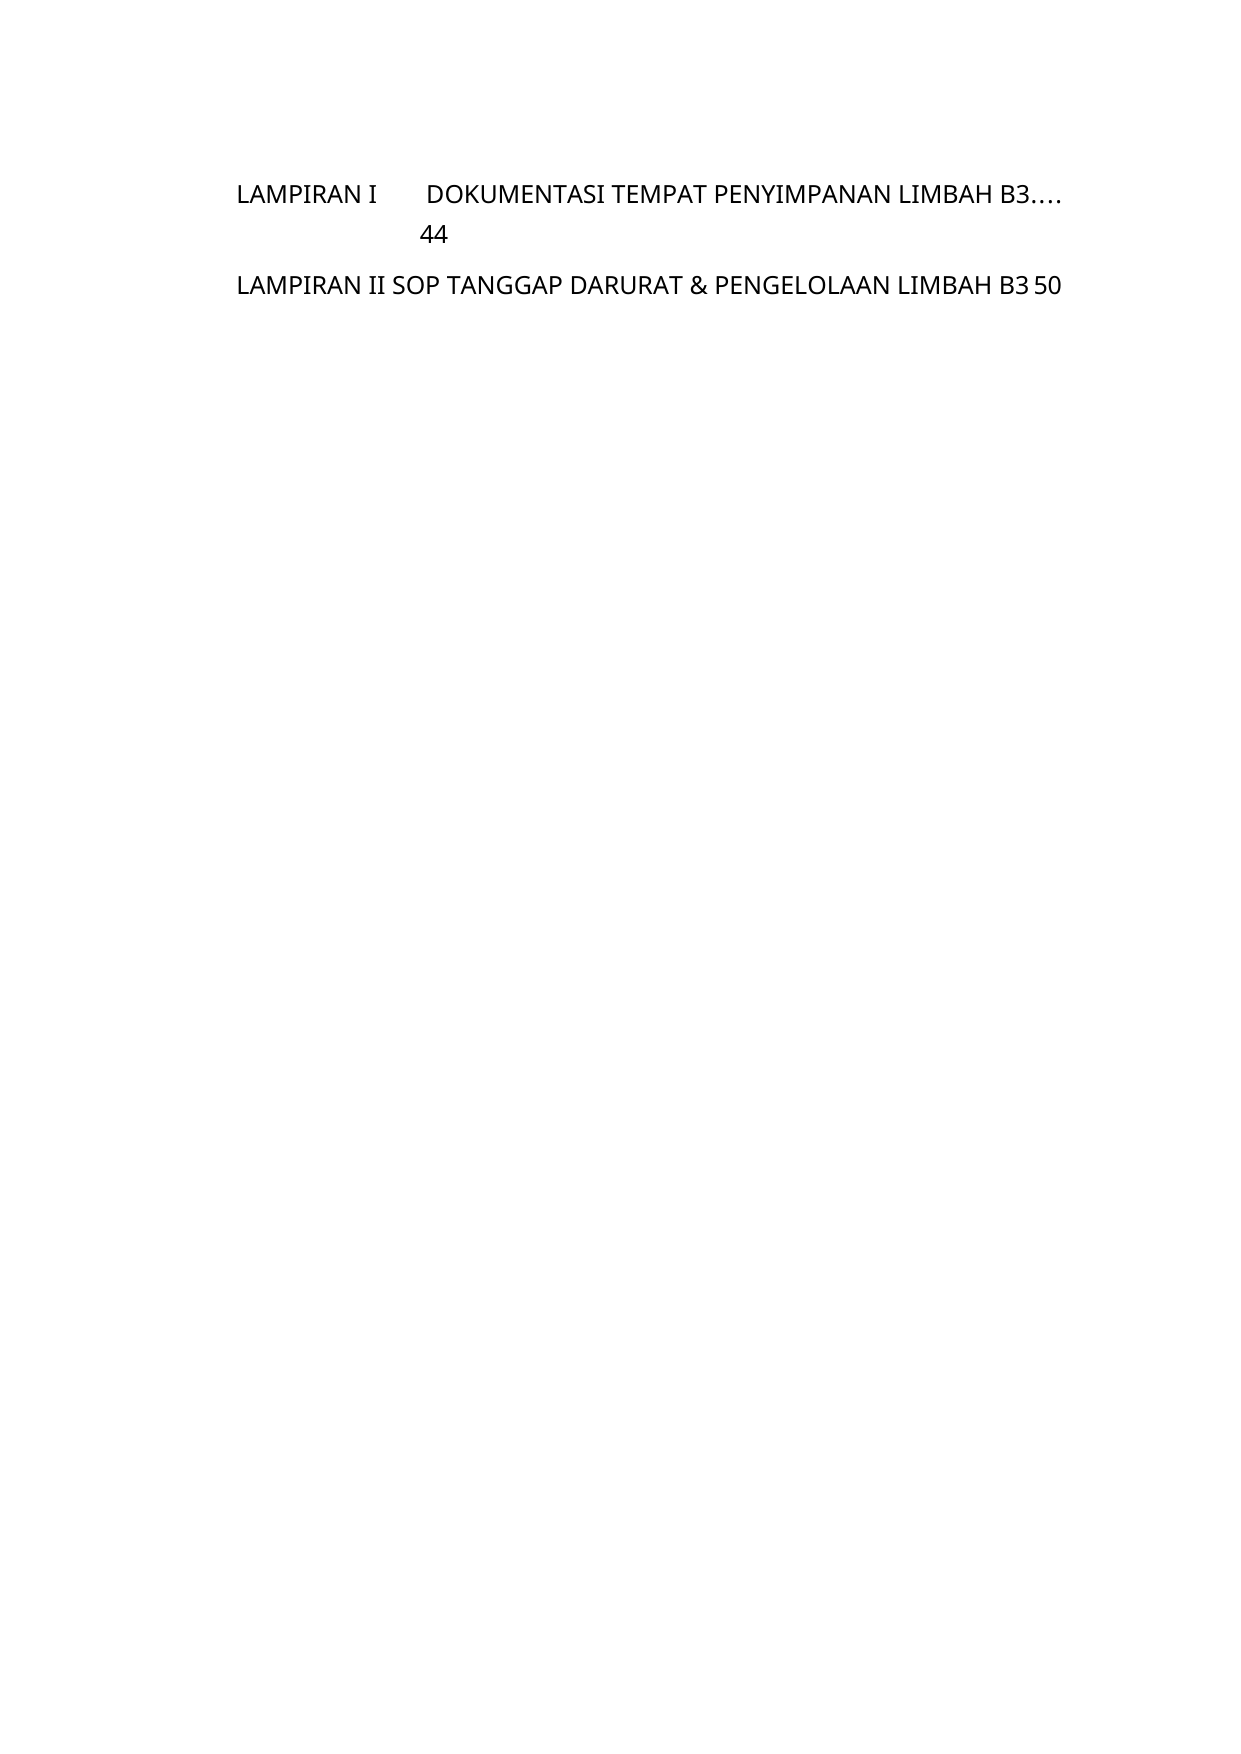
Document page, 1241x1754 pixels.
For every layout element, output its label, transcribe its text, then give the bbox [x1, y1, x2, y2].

text LAMPIRAN I DOKUMENTASI TEMPAT PENYIMPANAN LIMBAH B3 44 [236, 177, 1063, 250]
text LAMPIRAN II SOP TANGGAP DARURAT & PENGELOLAAN LIMBAH B3 50 [236, 268, 1063, 302]
